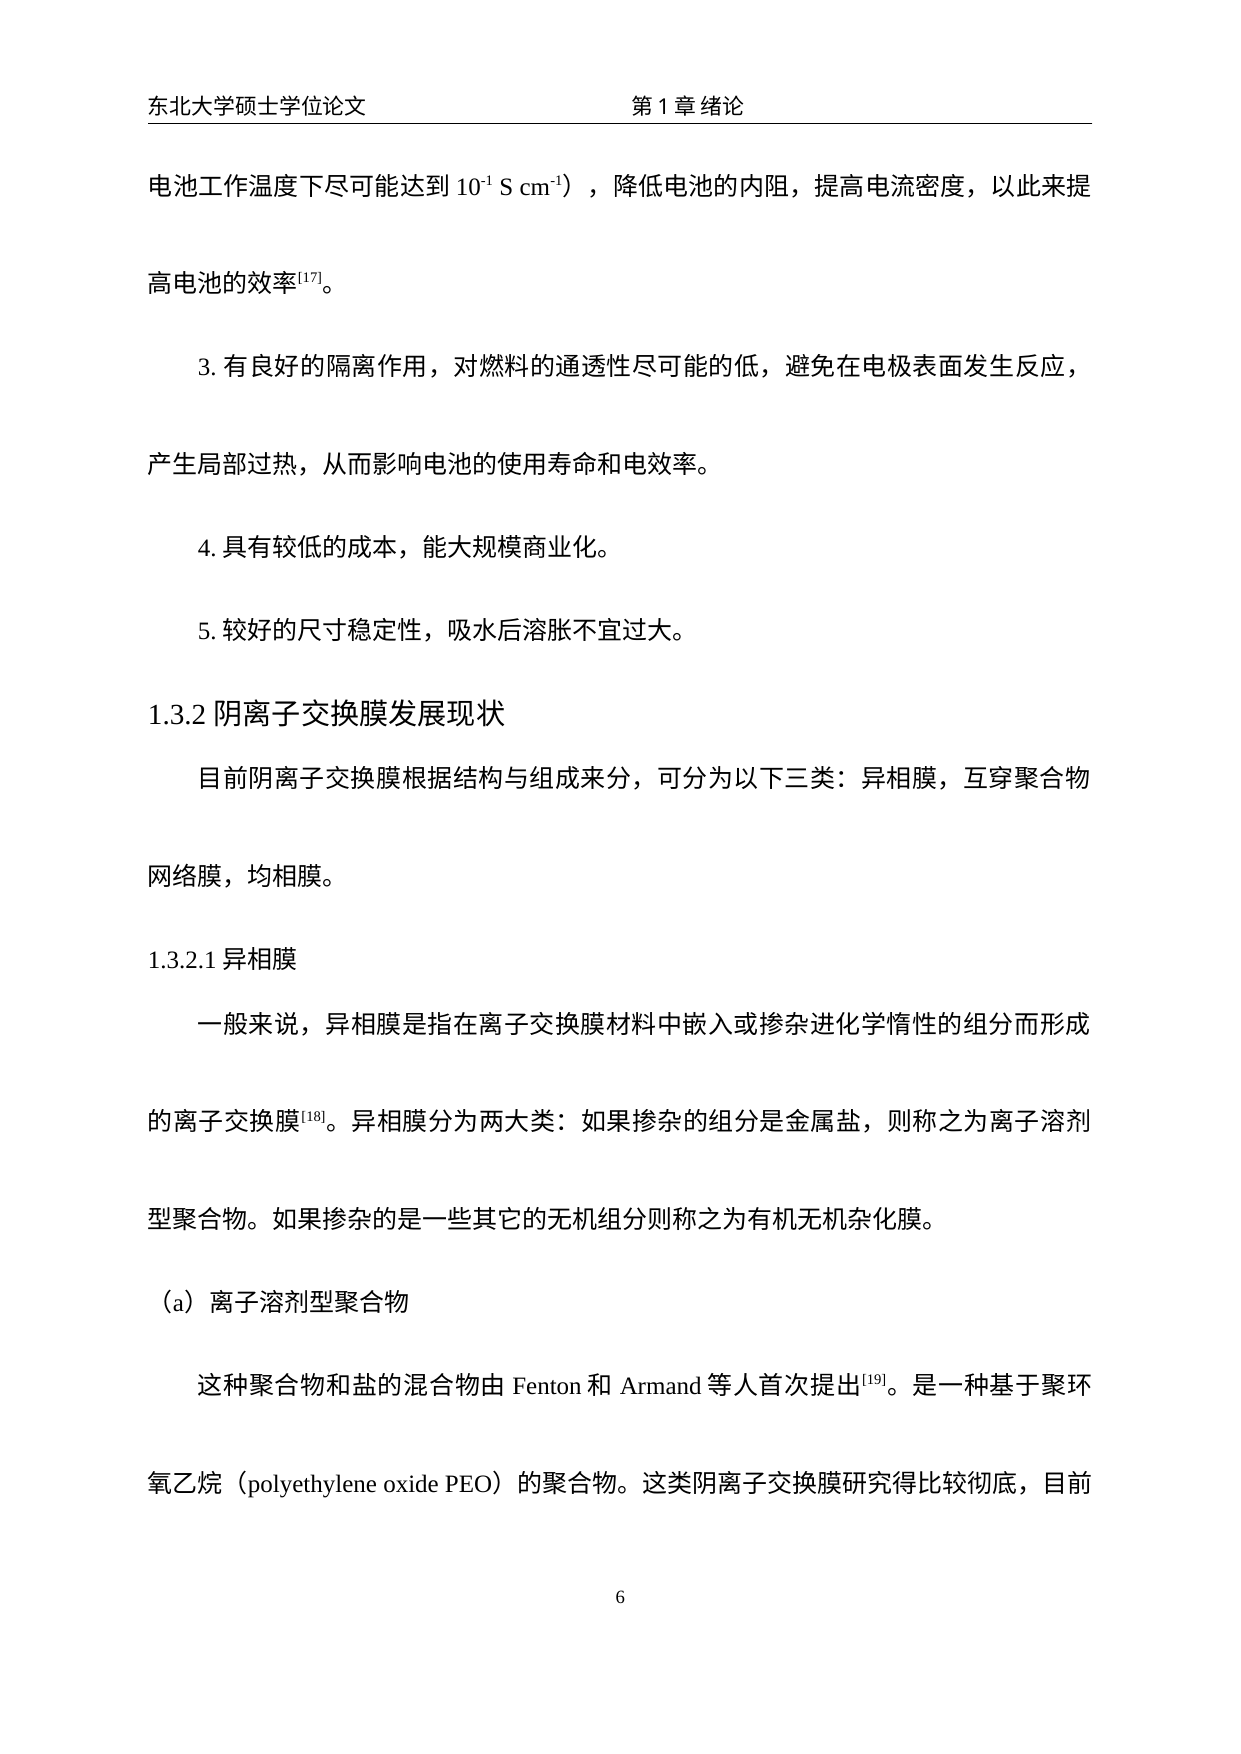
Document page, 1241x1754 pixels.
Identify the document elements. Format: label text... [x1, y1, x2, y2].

text 4. 具有较低的成本，能大规模商业化。 [148, 513, 1092, 578]
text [148, 152, 1092, 314]
text 一般来说，异相膜是指在离子交换膜材料中嵌入或掺杂进化学惰性的组分而形成的离子交换膜[18]。异相膜分为两大类：如果掺杂的组分是金属盐，则称之为离子溶剂型聚合物。如果掺杂的是一些其它的无机组分则称之为有机无机杂化膜。 [148, 990, 1092, 1250]
subtitle 1.3.2.1 异相膜 [148, 925, 1092, 990]
text 目前阴离子交换膜根据结构与组成来分，可分为以下三类：异相膜，互穿聚合物网络膜，均相膜。 [148, 744, 1092, 907]
text 5. 较好的尺寸稳定性，吸水后溶胀不宜过大。 [148, 596, 1092, 661]
text 3. 有良好的隔离作用，对燃料的通透性尽可能的低，避免在电极表面发生反应，产生局部过热，从而影响电池的使用寿命和电效率。 [148, 332, 1092, 495]
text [148, 1351, 1092, 1514]
text （a）离子溶剂型聚合物 [148, 1268, 1092, 1333]
subtitle 1.3.2 阴离子交换膜发展现状 [148, 679, 1092, 744]
